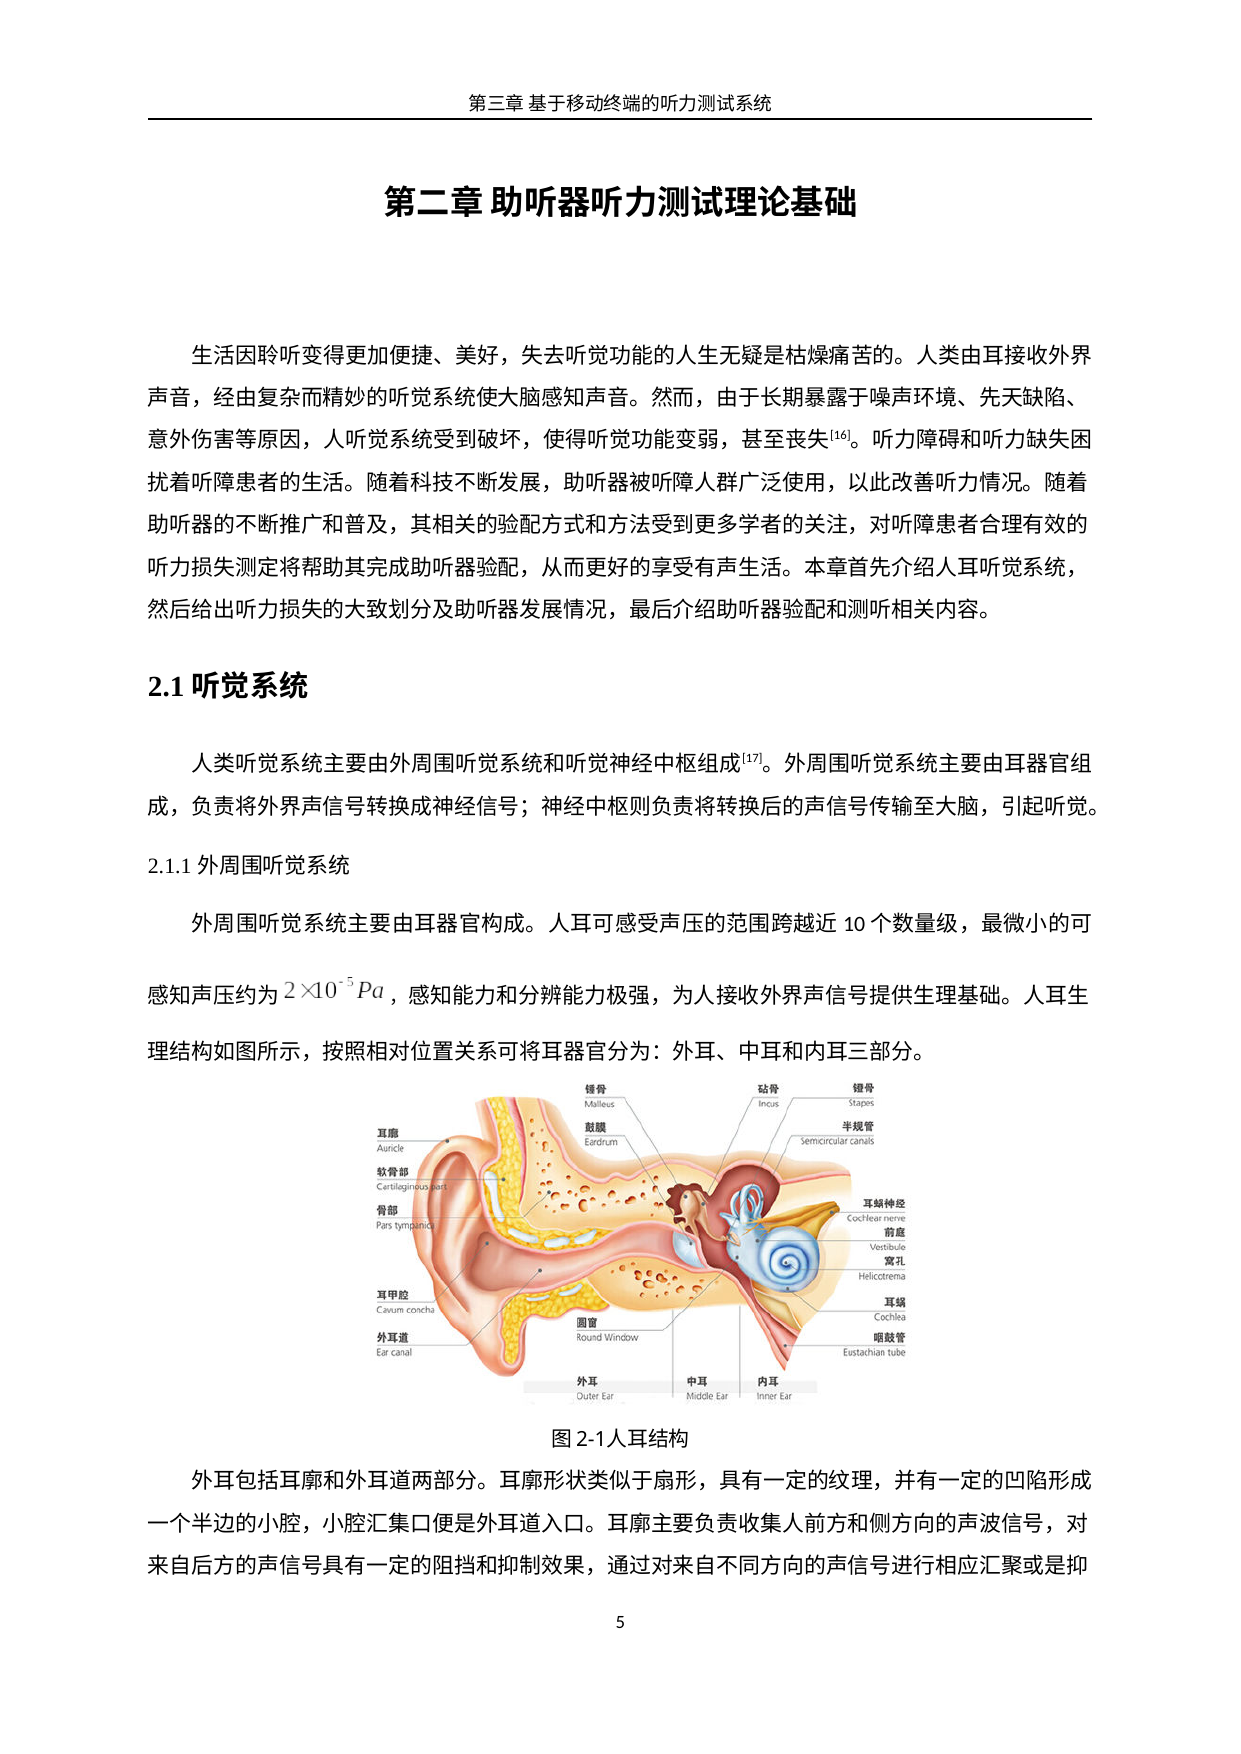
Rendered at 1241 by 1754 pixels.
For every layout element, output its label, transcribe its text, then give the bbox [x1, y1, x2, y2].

text 图2-1人耳结构 [148, 1421, 1092, 1455]
text 生活因聆听变得更加便捷、美好，失去听觉功能的人生无疑是枯燥痛苦的。人类由耳接收外界声音，经由复杂而精妙的听觉系统使大脑感知声音。然而，由于长期暴露于噪声环境、先天缺陷、意外伤害等原因，人听觉系统受到破坏，使得听觉功能变弱，甚至丧失[16]。听力障碍和听力缺失困扰着听障患者的生活。随着科技不断发展，助听器被听障人群广泛使用，以此改善听力情况。随着助听器的不断推广和普及，其相关的验配方式和方法受到更多学者的关注，对听障患者合理有效的听力损失测定将帮助其完成助听器验配，从而更好的享受有声生活。本章首先介绍人耳听觉系统，然后给出听力损失的大致划分及助听器发展情况，最后介绍助听器验配和测听相关内容。 [148, 337, 1092, 625]
list 外周围听觉系统主要由耳器官构成。人耳可感受声压的范围跨越近10个数量级，最微小的可感知声压约为，感知能力和分辨能力极强，为人接收外界声信号提供生理基础。人耳生理结构如图所示，按照相对位置关系可将耳器官分为：外耳、中耳和内耳三部分。 [148, 905, 1092, 1067]
list 外周围听觉系统 [148, 846, 1092, 880]
list 听觉系统 [148, 650, 1092, 718]
subtitle 助听器听力测试理论基础 [148, 166, 1092, 234]
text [148, 1462, 1092, 1581]
text 人类听觉系统主要由外周围听觉系统和听觉神经中枢组成[17]。外周围听觉系统主要由耳器官组成，负责将外界声信号转换成神经信号；神经中枢则负责将转换后的声信号传输至大脑，引起听觉。 [148, 745, 1092, 822]
picture [369, 1074, 915, 1408]
